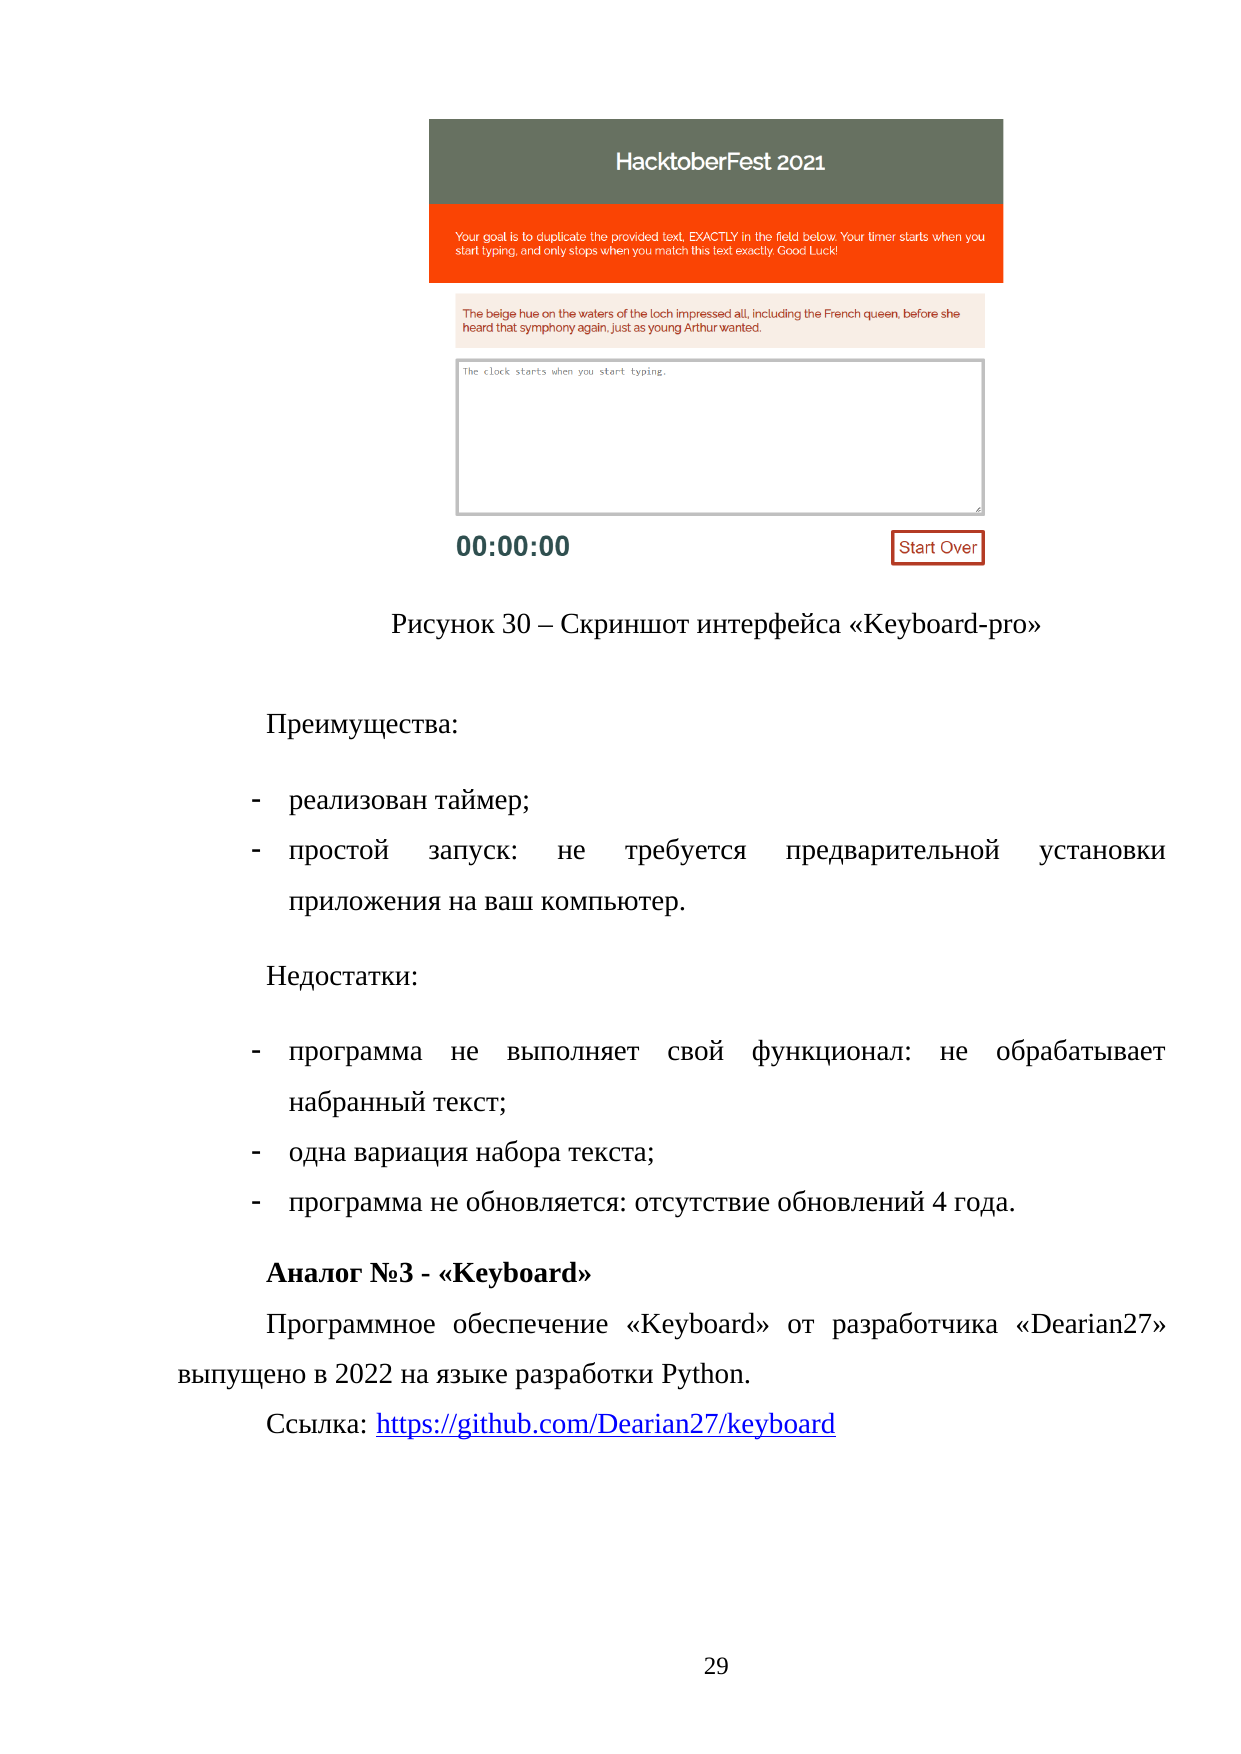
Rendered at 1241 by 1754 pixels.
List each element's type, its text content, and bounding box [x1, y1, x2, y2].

list Аналог №3 - «Keyboard» [177, 1256, 1167, 1289]
list одна вариация набора текста; [251, 1134, 1167, 1168]
list программа не обновляется: отсутствие обновлений 4 года. [251, 1184, 1167, 1218]
text Программное обеспечение «Keyboard» от разработчика «Dearian27» выпущено в 2022 на языке разработки Python. [177, 1306, 1167, 1390]
picture [429, 119, 1004, 592]
list простой запуск: не требуется предварительной установки приложения на ваш компьютер. [251, 832, 1167, 916]
list реализован таймер; [251, 782, 1167, 815]
text Преимущества: [177, 706, 1167, 740]
text Рисунок 30 – Скриншот интерфейса «Keyboard-pro» [177, 606, 1167, 639]
list программа не выполняет свой функционал: не обрабатывает набранный текст; [251, 1033, 1167, 1117]
text Недостатки: [177, 958, 1167, 991]
text Ссылка: https://github.com/Dearian27/keyboard [177, 1407, 1167, 1440]
